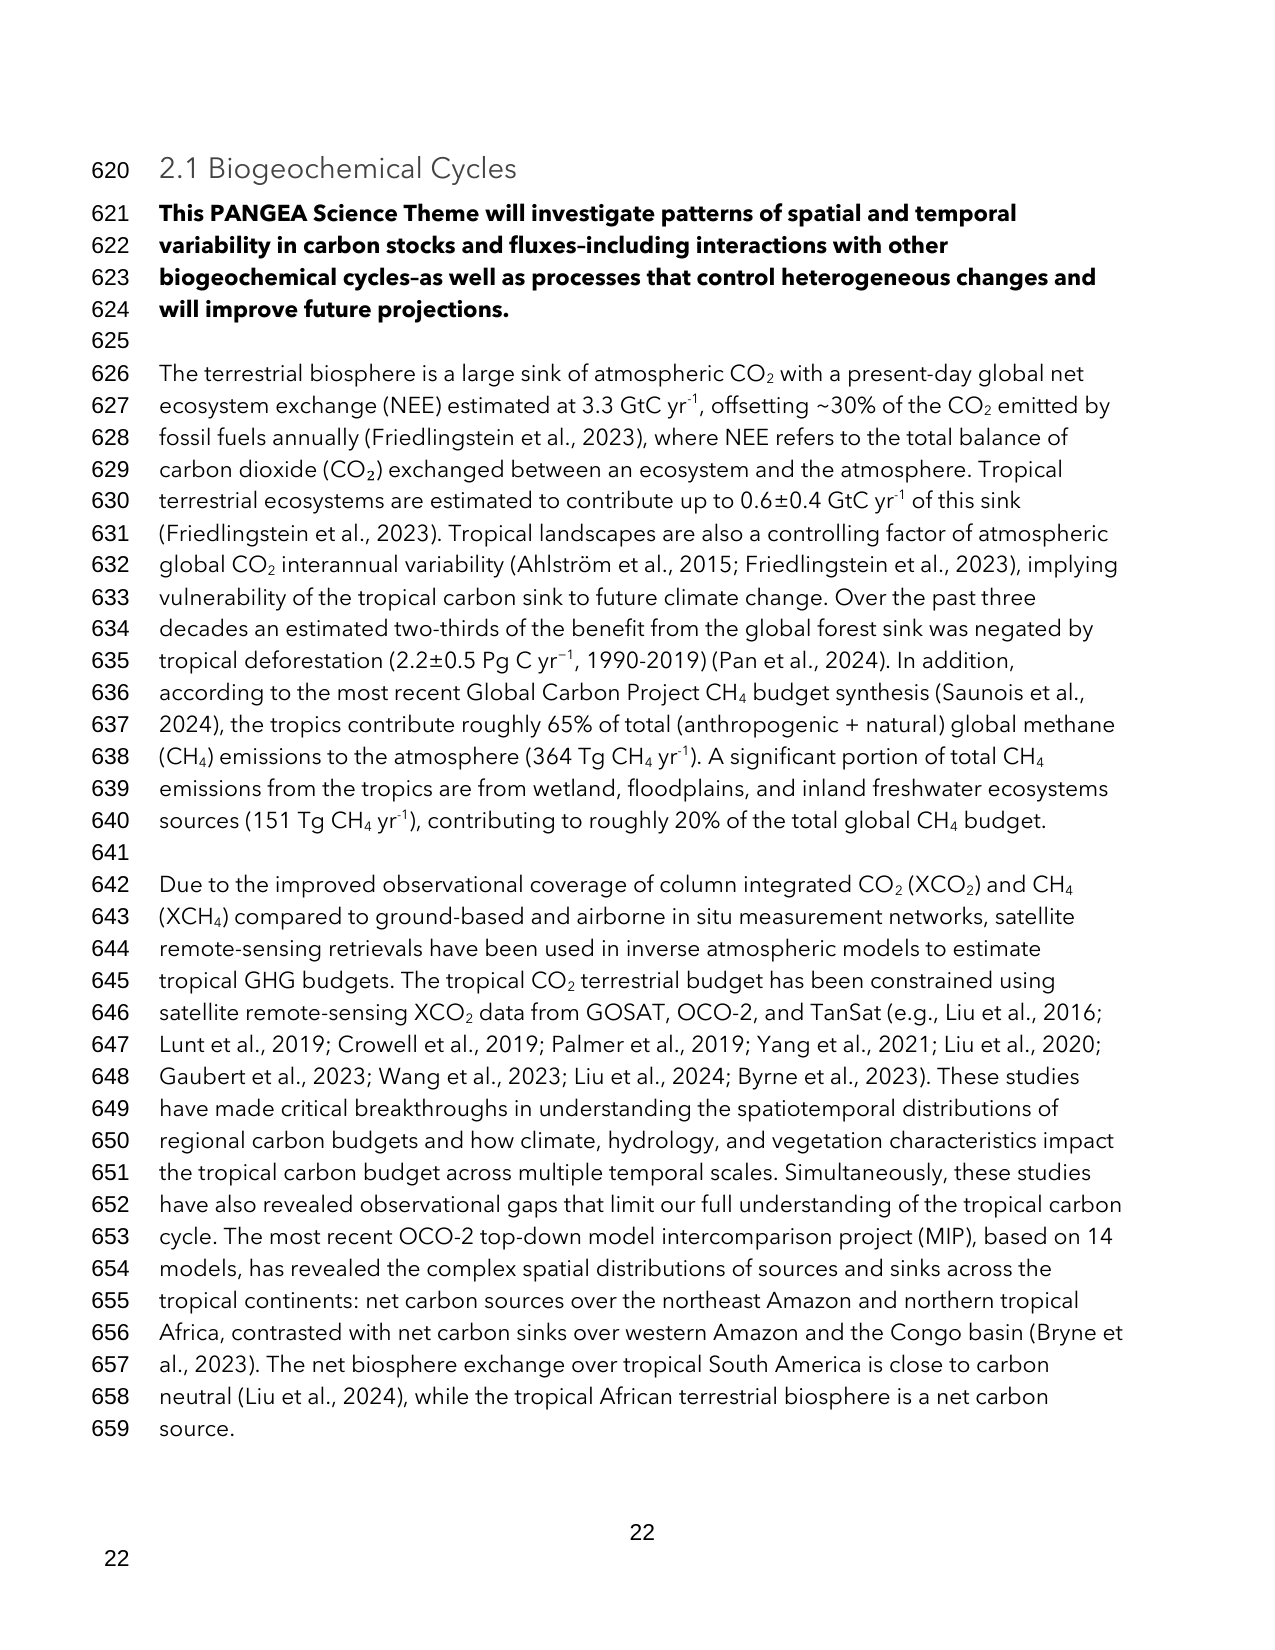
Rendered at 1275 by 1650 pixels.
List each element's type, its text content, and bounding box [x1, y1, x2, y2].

text This PANGEA Science Theme will investigate patterns of spatial and temporal variability in carbon stocks and fluxes–including interactions with other biogeochemical cycles–as well as processes that control heterogeneous changes and will improve future projections. [159, 199, 1125, 323]
text Due to the improved observational coverage of column integrated CO2 (XCO2) and CH4 (XCH4) compared to ground-based and airborne in situ measurement networks, satellite remote-sensing retrievals have been used in inverse atmospheric models to estimate tropical GHG budgets. The tropical CO2 terrestrial budget has been constrained using satellite remote-sensing XCO2 data from GOSAT, OCO-2, and TanSat (e.g., Liu et al., 2016; Lunt et al., 2019; Crowell et al., 2019; Palmer et al., 2019; Yang et al., 2021; Liu et al., 2020; Gaubert et al., 2023; Wang et al., 2023; Liu et al., 2024; Byrne et al., 2023). These studies have made critical breakthroughs in understanding the spatiotemporal distributions of regional carbon budgets and how climate, hydrology, and vegetation characteristics impact the tropical carbon budget across multiple temporal scales. Simultaneously, these studies have also revealed observational gaps that limit our full understanding of the tropical carbon cycle. The most recent OCO-2 top-down model intercomparison project (MIP), based on 14 models, has revealed the complex spatial distributions of sources and sinks across the tropical continents: net carbon sources over the northeast Amazon and northern tropical Africa, contrasted with net carbon sinks over western Amazon and the Congo basin (Bryne et al., 2023). The net biosphere exchange over tropical South America is close to carbon neutral (Liu et al., 2024), while the tropical African terrestrial biosphere is a net carbon source. [159, 871, 1125, 1442]
subtitle 2.1 Biogeochemical Cycles [159, 150, 1125, 185]
text The terrestrial biosphere is a large sink of atmospheric CO2 with a present-day global net ecosystem exchange (NEE) estimated at 3.3 GtC yr-1, offsetting ~30% of the CO2 emitted by fossil fuels annually (Friedlingstein et al., 2023), where NEE refers to the total balance of carbon dioxide (CO₂) exchanged between an ecosystem and the atmosphere. Tropical terrestrial ecosystems are estimated to contribute up to 0.6±0.4 GtC yr-1 of this sink (Friedlingstein et al., 2023). Tropical landscapes are also a controlling factor of atmospheric global CO2 interannual variability (Ahlström et al., 2015; Friedlingstein et al., 2023), implying vulnerability of the tropical carbon sink to future climate change. Over the past three decades an estimated two-thirds of the benefit from the global forest sink was negated by tropical deforestation (2.2±0.5 Pg C yr−1, 1990-2019) (Pan et al., 2024). In addition, according to the most recent Global Carbon Project CH4 budget synthesis (Saunois et al., 2024), the tropics contribute roughly 65% of total (anthropogenic + natural) global methane (CH4) emissions to the atmosphere (364 Tg CH4 yr-1). A significant portion of total CH4 emissions from the tropics are from wetland, floodplains, and inland freshwater ecosystems sources (151 Tg CH4 yr-1), contributing to roughly 20% of the total global CH4 budget. [159, 359, 1125, 834]
